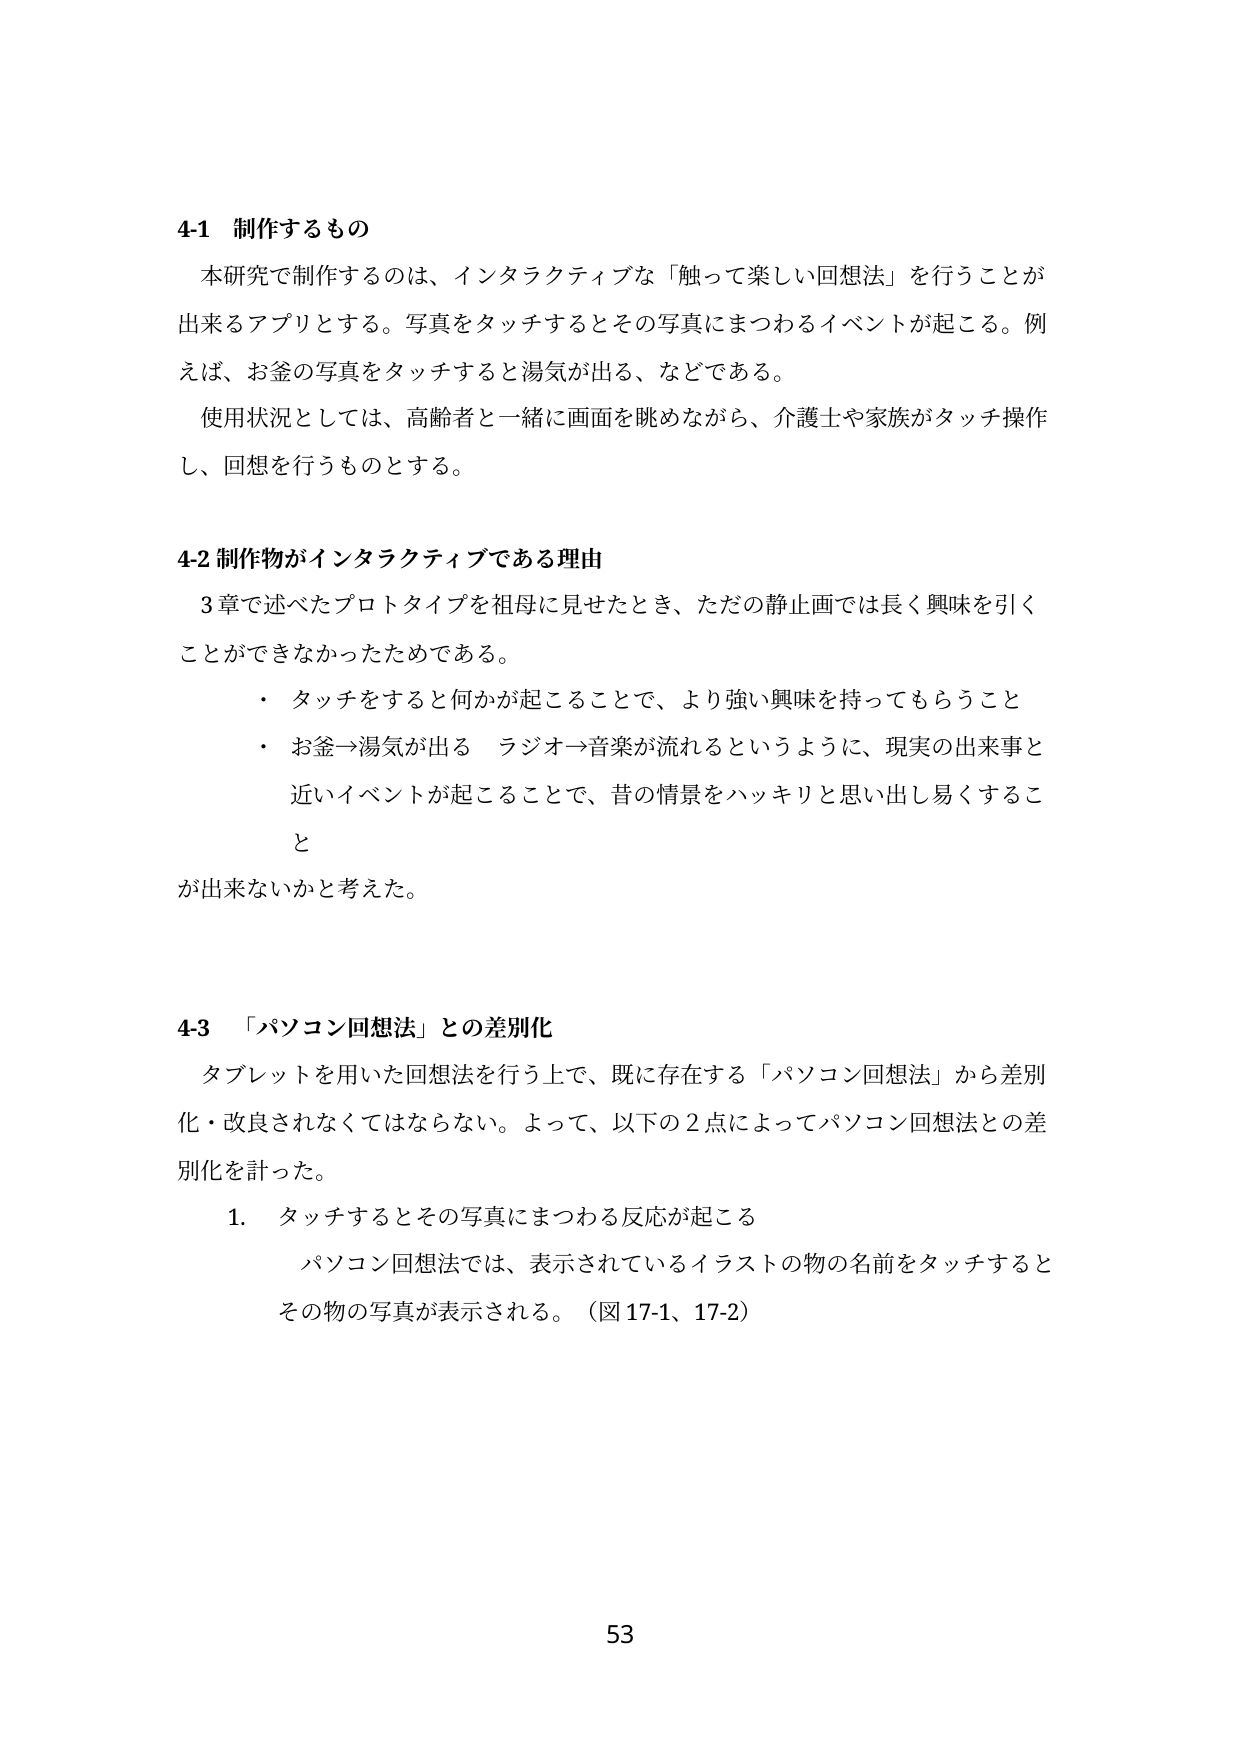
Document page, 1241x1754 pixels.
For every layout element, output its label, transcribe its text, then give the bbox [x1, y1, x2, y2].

text 使用状況としては、高齢者と一緒に画面を眺めながら、介護士や家族がタッチ操作し、回想を行うものとする。 [177, 396, 1063, 485]
text 3章で述べたプロトタイプを祖母に見せたとき、ただの静止画では長く興味を引くことができなかったためである。 [177, 583, 1063, 673]
text 4-1 制作するもの [177, 207, 1063, 248]
text 4-3 「パソコン回想法」との差別化 [177, 1006, 1063, 1048]
list お釜→湯気が出る ラジオ→音楽が流れるというように、現実の出来事と近いイベントが起こることで、昔の情景をハッキリと思い出し易くすること [252, 724, 1063, 862]
text が出来ないかと考えた。 [177, 867, 1063, 908]
text 本研究で制作するのは、インタラクティブな「触って楽しい回想法」を行うことが出来るアプリとする。写真をタッチするとその写真にまつわるイベントが起こる。例えば、お釜の写真をタッチすると湯気が出る、などである。 [177, 253, 1063, 391]
list パソコン回想法では、表示されているイラストの物の名前をタッチするとその物の写真が表示される。（図17-1、17-2） [277, 1242, 1063, 1331]
text タブレットを用いた回想法を行う上で、既に存在する「パソコン回想法」から差別化・改良されなくてはならない。よって、以下の２点によってパソコン回想法との差別化を計った。 [177, 1053, 1063, 1190]
text 4-2 制作物がインタラクティブである理由 [177, 537, 1063, 578]
list タッチをすると何かが起こることで、より強い興味を持ってもらうこと [252, 678, 1063, 719]
list タッチするとその写真にまつわる反応が起こる [227, 1195, 1063, 1237]
